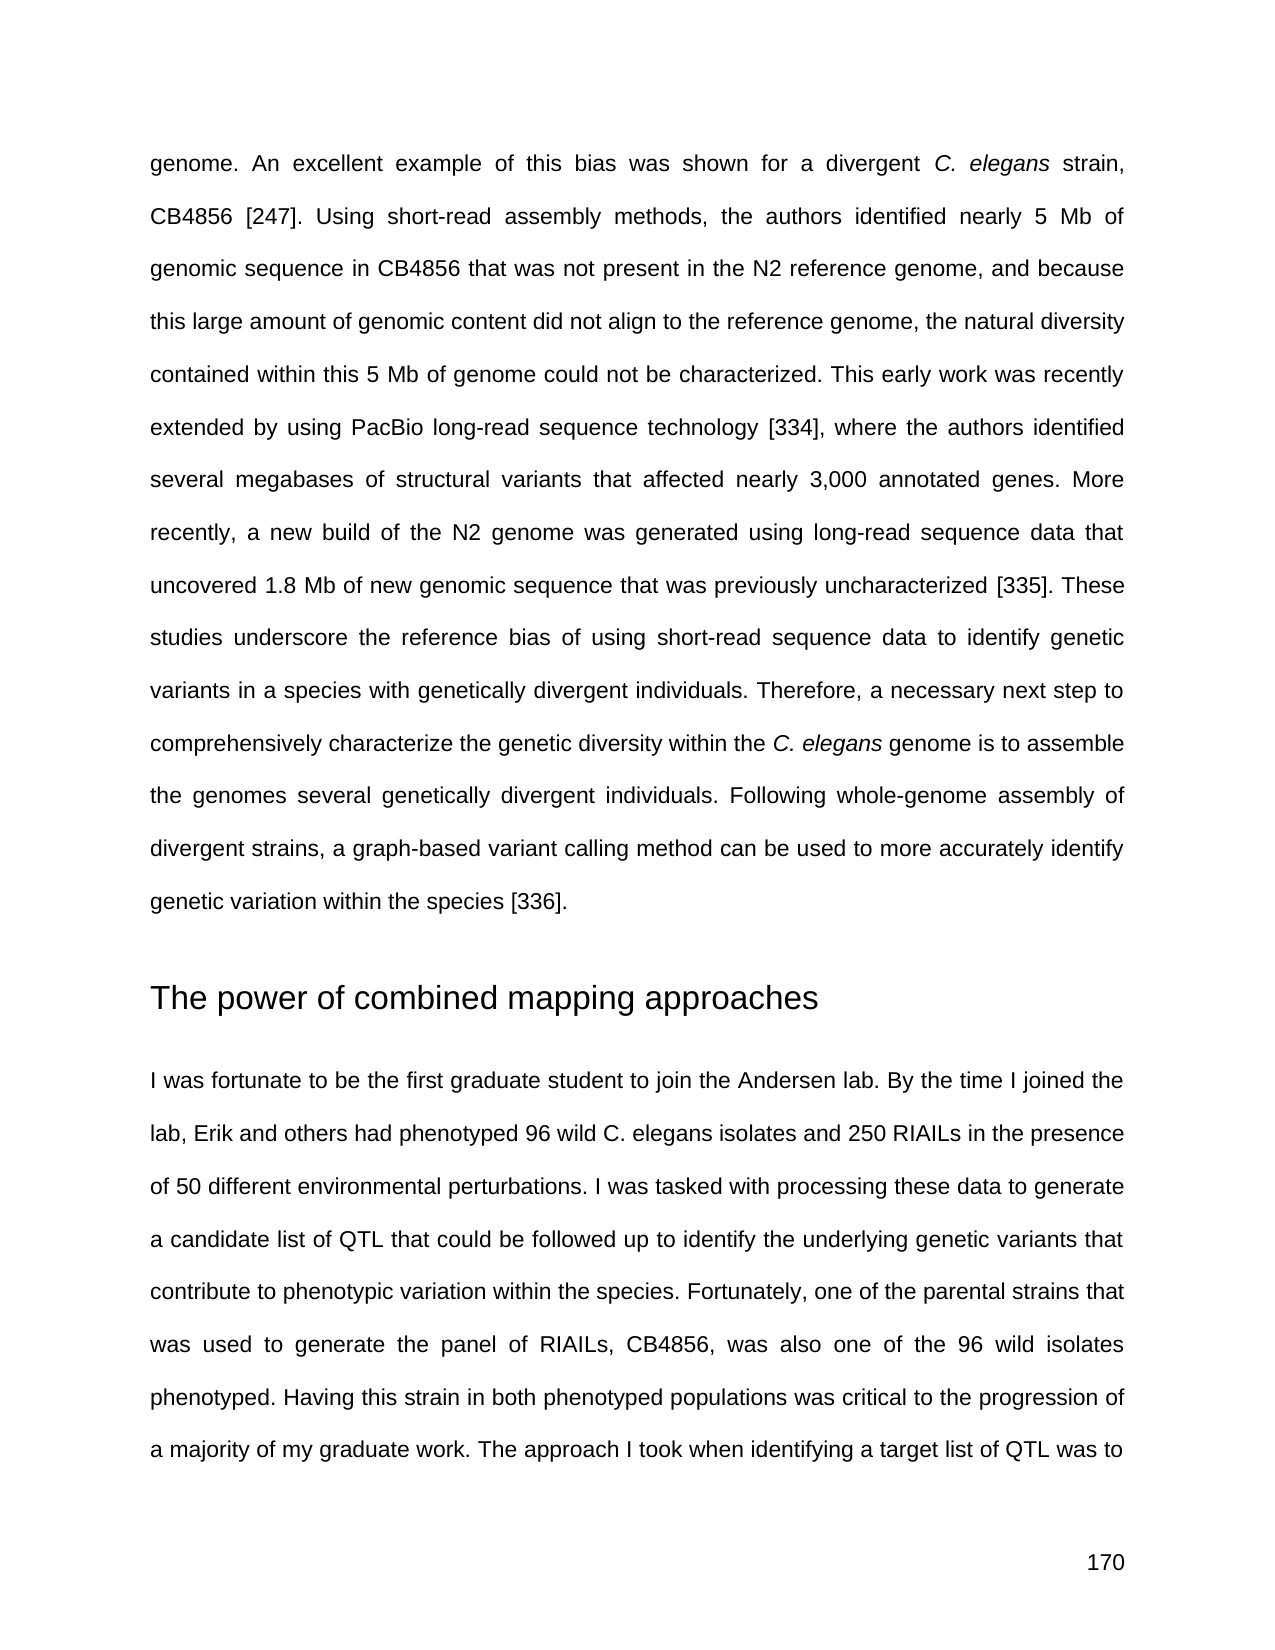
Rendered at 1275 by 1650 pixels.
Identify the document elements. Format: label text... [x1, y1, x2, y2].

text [150, 150, 1125, 914]
subtitle The power of combined mapping approaches [150, 978, 1125, 1017]
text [150, 1067, 1125, 1463]
